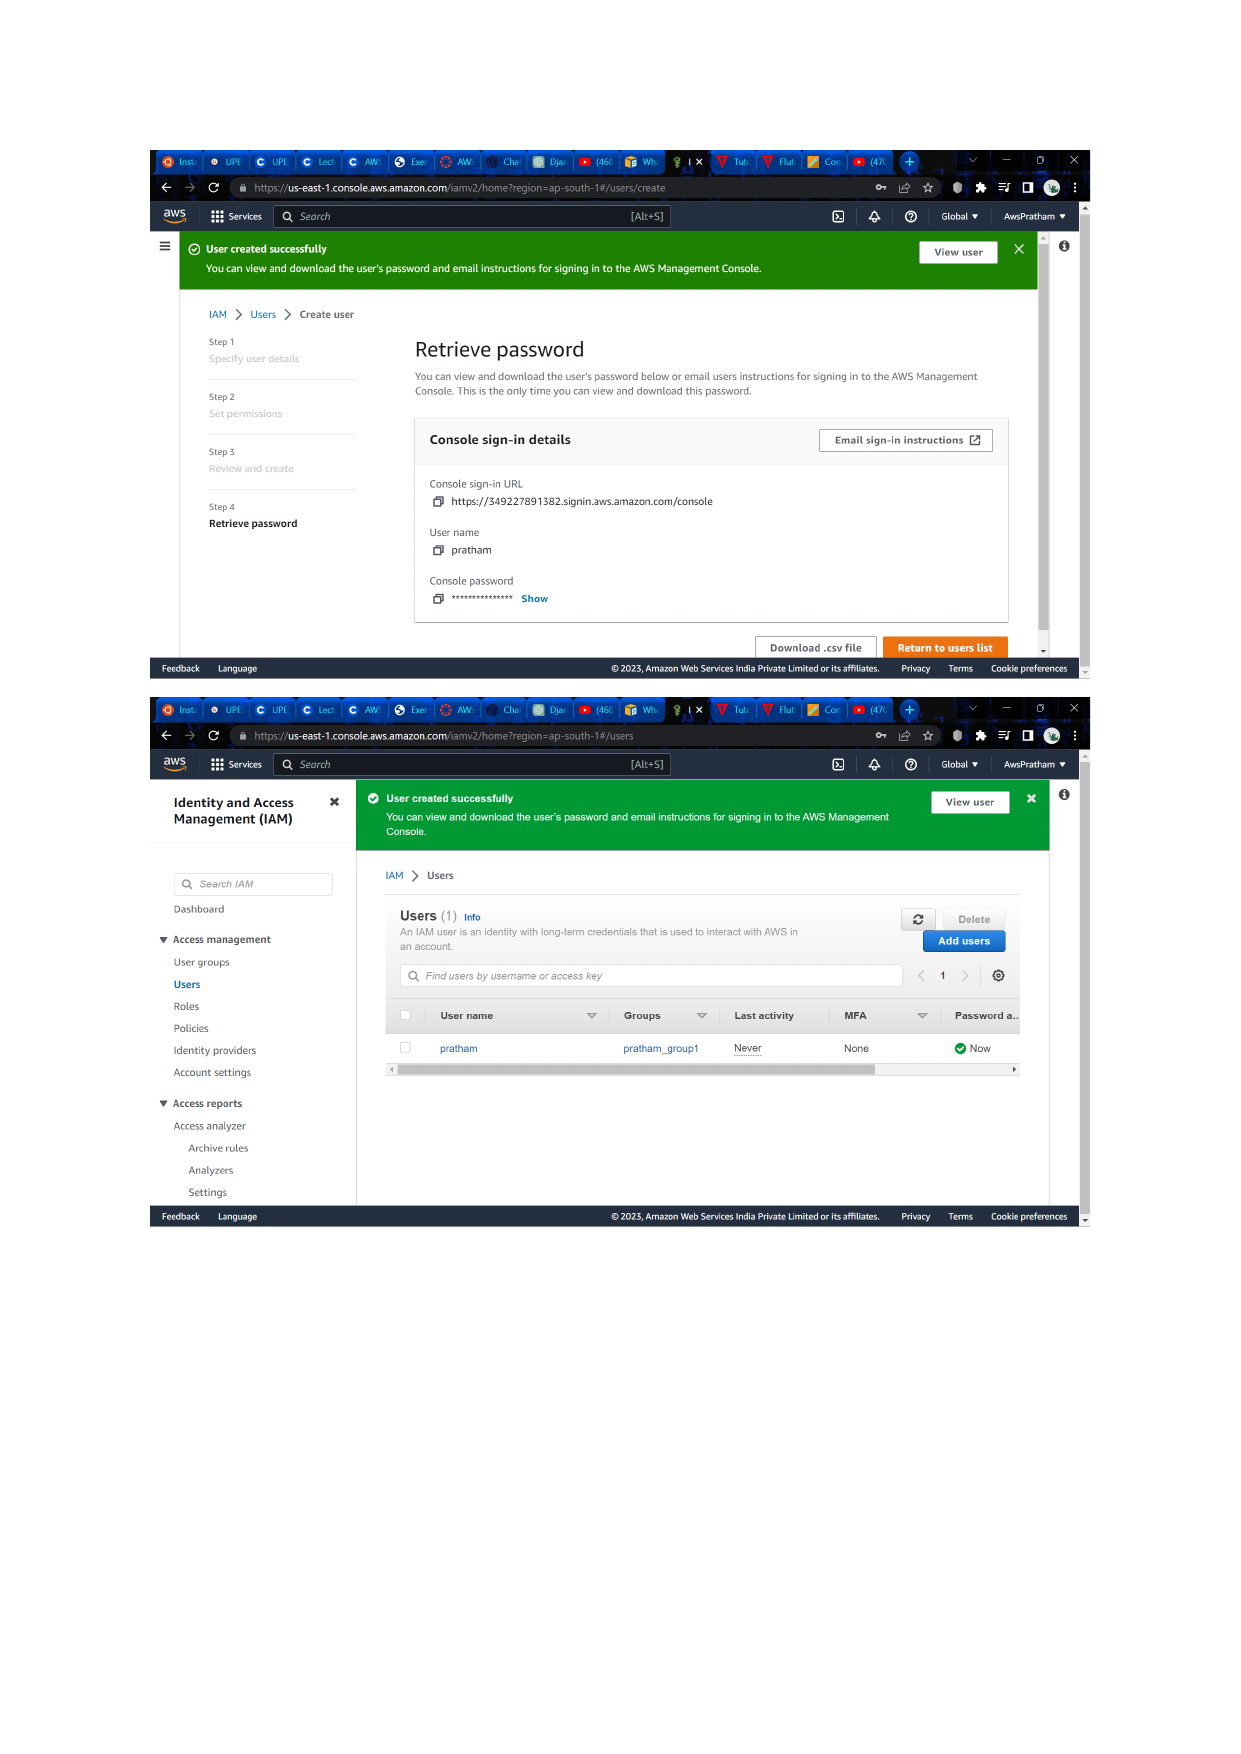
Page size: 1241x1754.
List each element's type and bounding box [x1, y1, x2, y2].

picture [150, 150, 1091, 679]
picture [150, 697, 1091, 1227]
